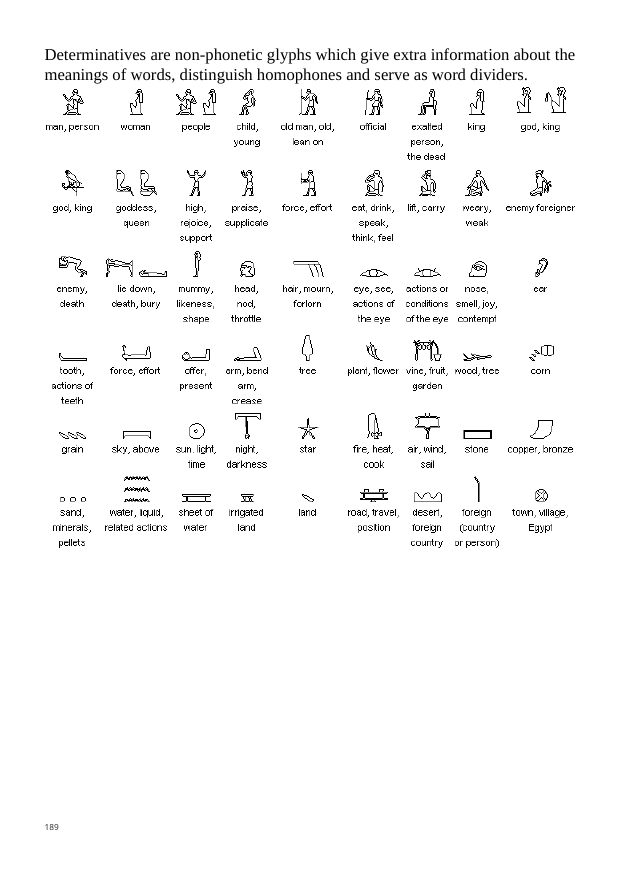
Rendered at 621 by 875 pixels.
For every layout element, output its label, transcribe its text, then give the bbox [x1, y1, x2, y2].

picture [44, 85, 576, 550]
text Determinatives are non-phonetic glyphs which give extra information about the meanings of words, distinguish homophones and serve as word dividers. [44, 44, 576, 84]
